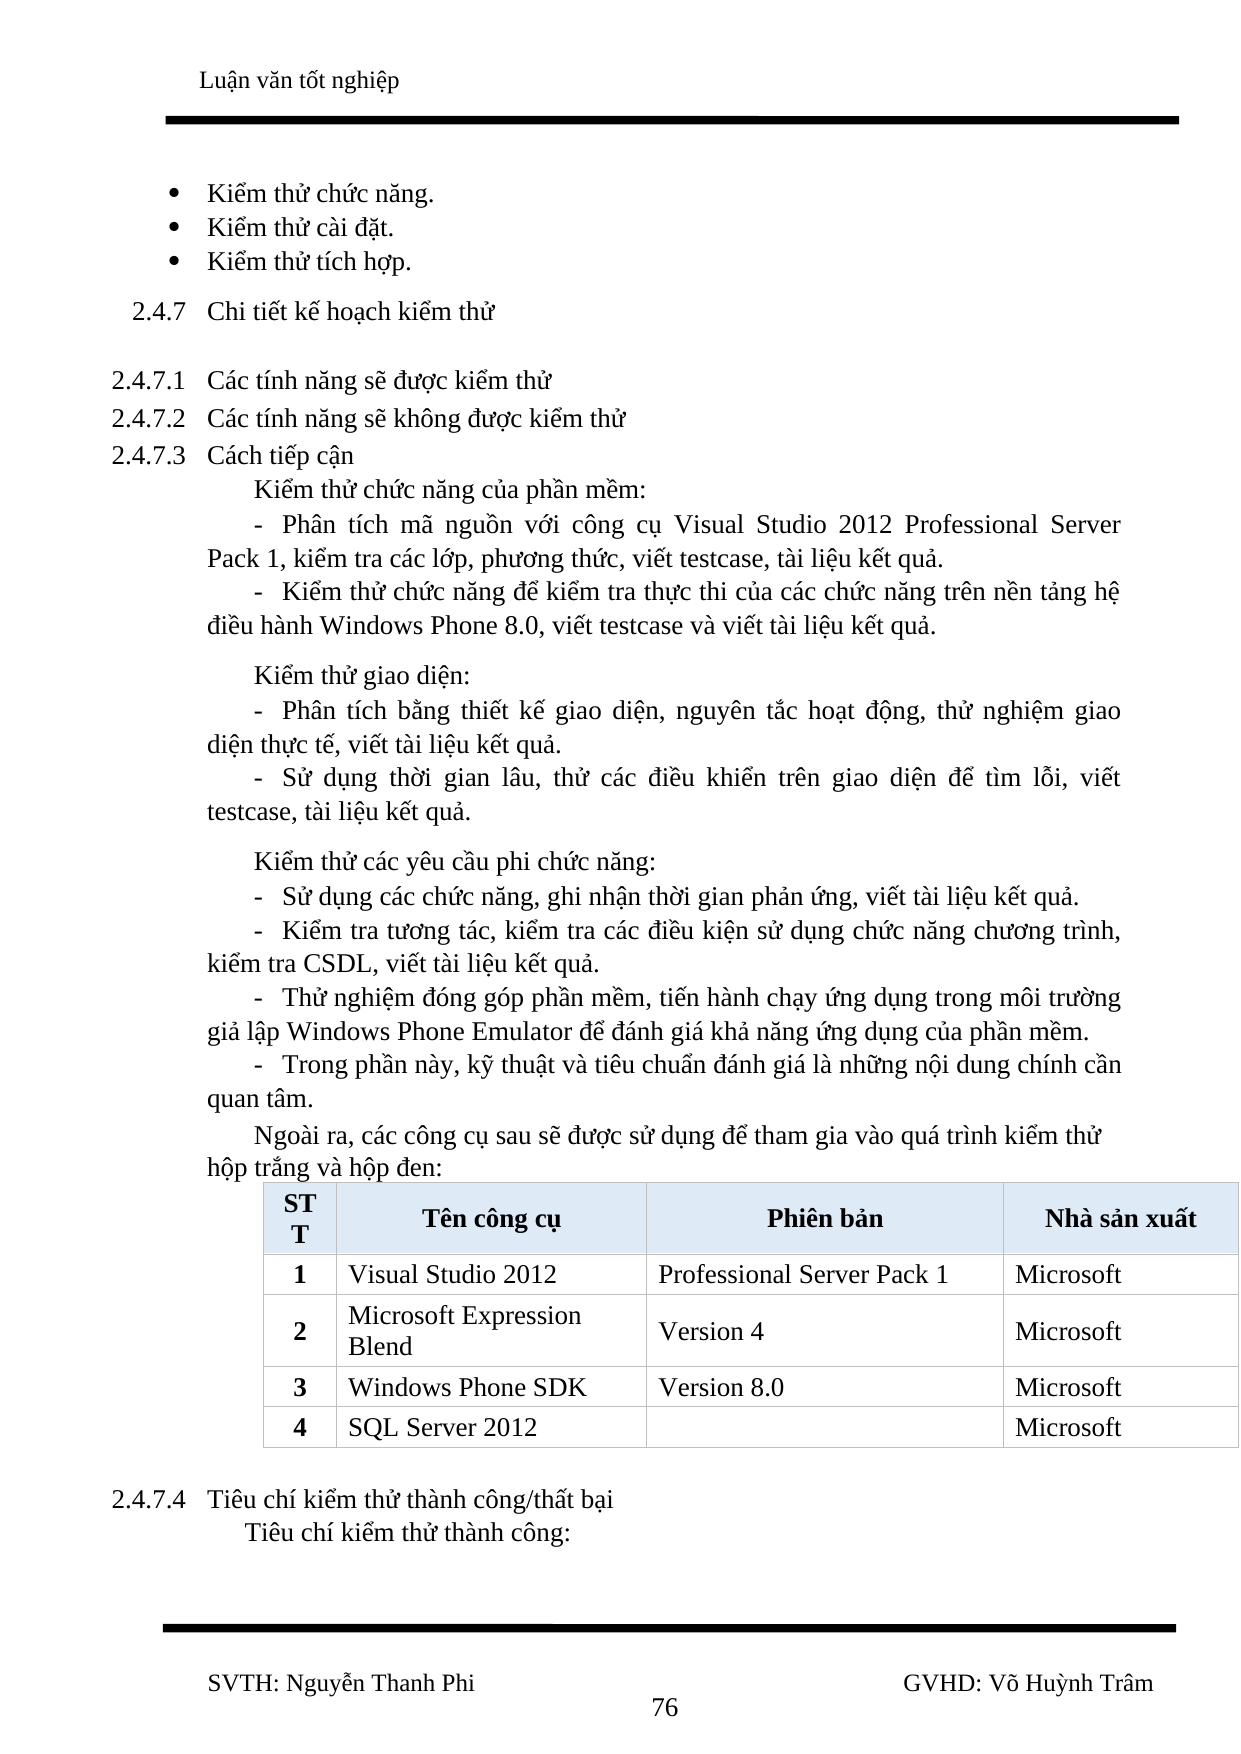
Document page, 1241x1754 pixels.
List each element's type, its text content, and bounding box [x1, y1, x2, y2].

subtitle Tiêu chí kiểm thử thành công/thất bại [111, 1483, 1122, 1514]
list Phân tích bằng thiết kế giao diện, nguyên tắc hoạt động, thử nghiệm giao diện thực tế, viết tài liệu kết quả. [207, 694, 1122, 759]
table_cell [647, 1407, 1003, 1447]
list Sử dụng các chức năng, ghi nhận thời gian phản ứng, viết tài liệu kết quả. [207, 881, 1122, 912]
text Ngoài ra, các công cụ sau sẽ được sử dụng để tham gia vào quá trình kiểm thử hộp trắng và hộp đen: [207, 1119, 1122, 1182]
table_cell Professional Server Pack 1 [647, 1255, 1003, 1294]
list Trong phần này, kỹ thuật và tiêu chuẩn đánh giá là những nội dung chính cần quan tâm. [207, 1048, 1122, 1113]
list Kiểm tra tương tác, kiểm tra các điều kiện sử dụng chức năng chương trình, kiểm tra CSDL, viết tài liệu kết quả. [207, 914, 1122, 979]
table_cell 1 [264, 1255, 336, 1294]
text Tiêu chí kiểm thử thành công: [207, 1517, 1122, 1548]
list Sử dụng thời gian lâu, thử các điều khiển trên giao diện để tìm lỗi, viết testcase, tài liệu kết quả. [207, 761, 1122, 826]
text Kiểm thử chức năng của phần mềm: [207, 473, 1122, 504]
table_cell SQL Server 2012 [337, 1407, 646, 1447]
subtitle Cách tiếp cận [111, 439, 1122, 471]
table_cell Version 8.0 [647, 1367, 1003, 1406]
table_header STT [264, 1183, 336, 1253]
table_cell Windows Phone SDK [337, 1367, 646, 1406]
table_header Nhà sản xuất [1004, 1183, 1238, 1253]
table_cell Microsoft [1004, 1255, 1238, 1294]
table_cell Microsoft [1004, 1407, 1238, 1447]
list Kiểm thử chức năng để kiểm tra thực thi của các chức năng trên nền tảng hệ điều hành Windows Phone 8.0, viết testcase và viết tài liệu kết quả. [207, 575, 1122, 640]
table_cell Version 4 [647, 1295, 1003, 1366]
list Kiểm thử chức năng. [169, 177, 1122, 208]
list Thử nghiệm đóng góp phần mềm, tiến hành chạy ứng dụng trong môi trường giả lập Windows Phone Emulator để đánh giá khả năng ứng dụng của phần mềm. [207, 981, 1122, 1046]
table_header Tên công cụ [337, 1183, 646, 1253]
table_cell Microsoft Expression Blend [337, 1295, 646, 1366]
list Kiểm thử cài đặt. [169, 211, 1122, 242]
table_cell 2 [264, 1295, 336, 1366]
subtitle Các tính năng sẽ được kiểm thử [111, 364, 1122, 395]
table_cell Microsoft [1004, 1367, 1238, 1406]
list Kiểm thử tích hợp. [169, 245, 1122, 276]
text Kiểm thử các yêu cầu phi chức năng: [207, 845, 1122, 876]
subtitle Các tính năng sẽ không được kiểm thử [111, 402, 1122, 433]
table_cell Visual Studio 2012 [337, 1255, 646, 1294]
list Phân tích mã nguồn với công cụ Visual Studio 2012 Professional Server Pack 1, kiểm tra các lớp, phương thức, viết testcase, tài liệu kết quả. [207, 508, 1122, 573]
table_cell Microsoft [1004, 1295, 1238, 1366]
table_cell 3 [264, 1367, 336, 1406]
text Kiểm thử giao diện: [207, 659, 1122, 690]
subtitle Chi tiết kế hoạch kiểm thử [132, 295, 1122, 326]
table_header Phiên bản [647, 1183, 1003, 1253]
table_cell 4 [264, 1407, 336, 1447]
